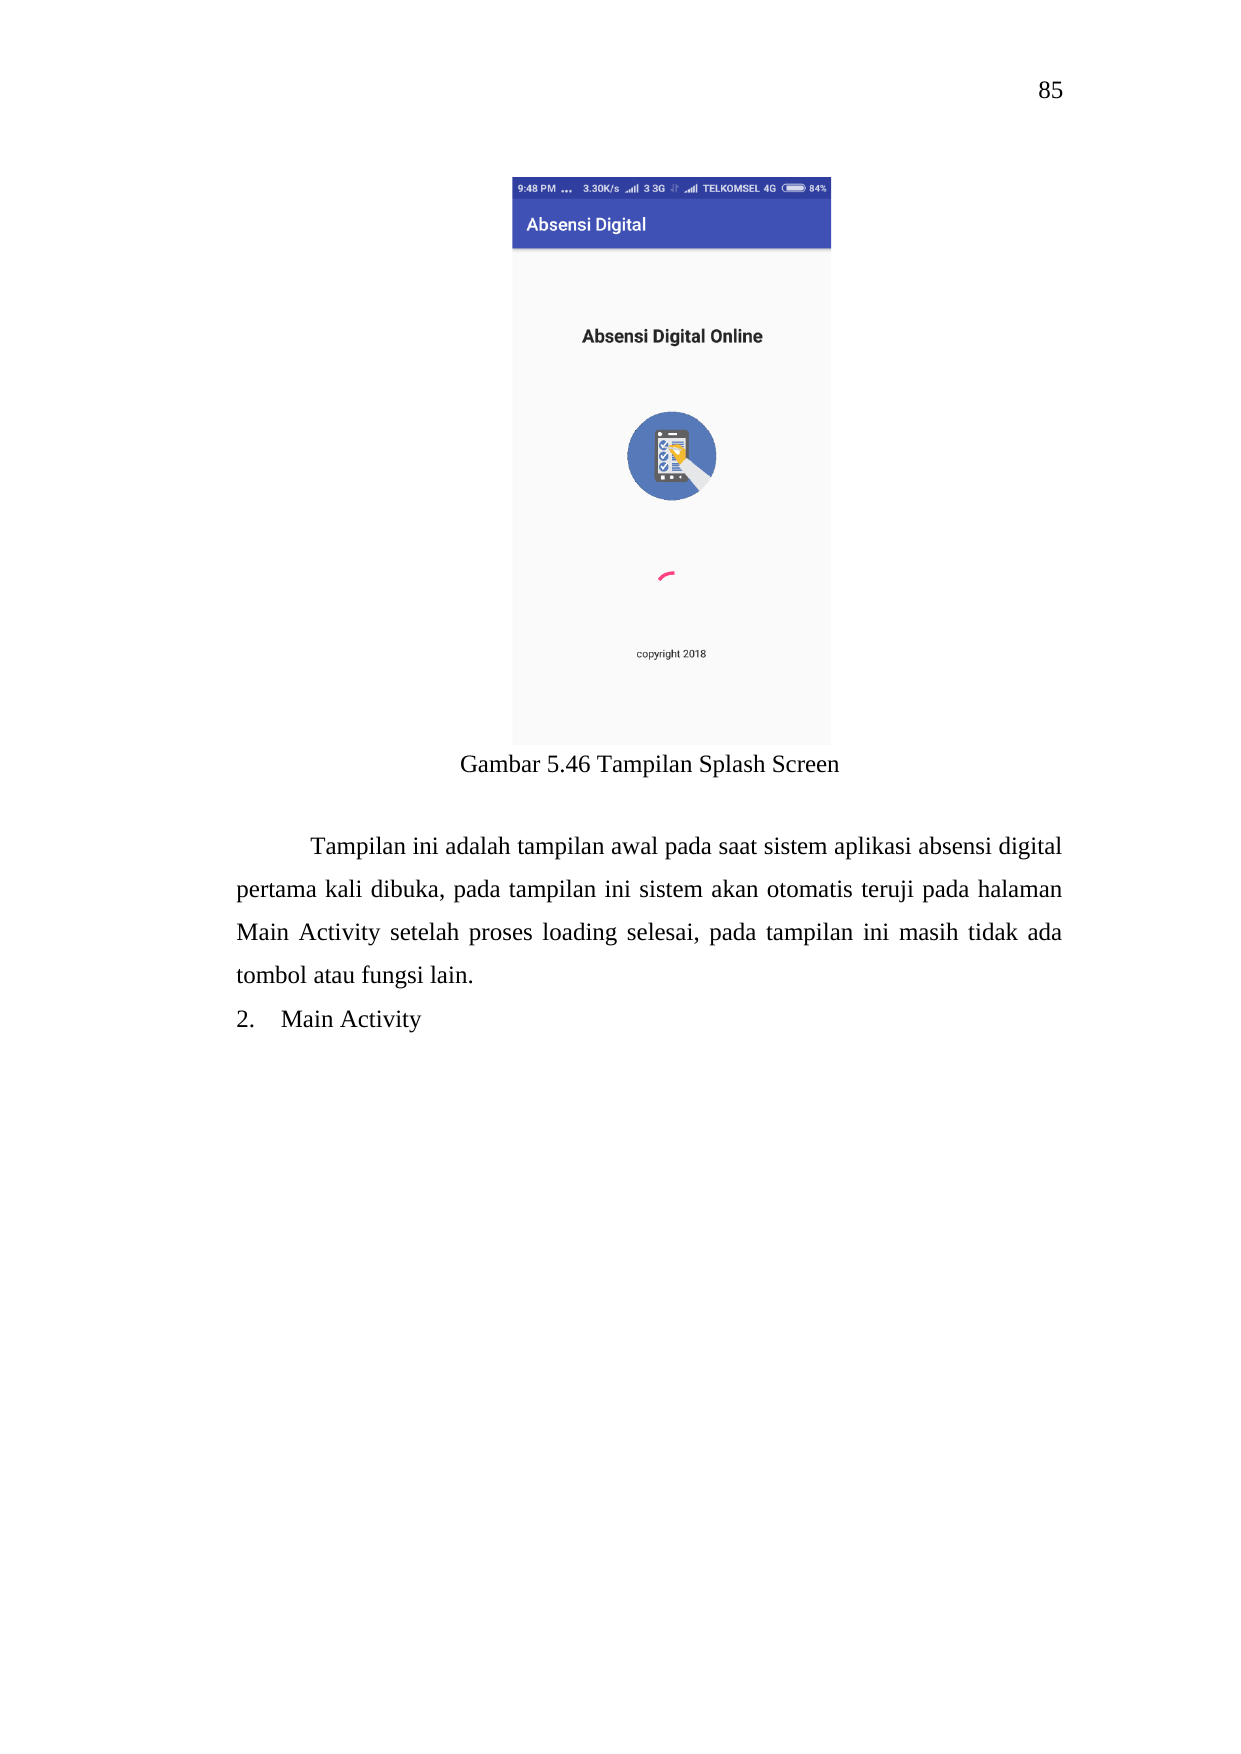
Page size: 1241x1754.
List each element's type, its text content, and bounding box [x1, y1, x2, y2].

list Tampilan ini adalah tampilan awal pada saat sistem aplikasi absensi digital pertama kali dibuka, pada tampilan ini sistem akan otomatis teruji pada halaman Main Activity setelah proses loading selesai, pada tampilan ini masih tidak ada tombol atau fungsi lain. [236, 831, 1063, 989]
picture [512, 177, 832, 745]
list Main Activity [236, 1004, 1063, 1032]
text Gambar 5.1 Tampilan Splash Screen [236, 749, 1063, 777]
